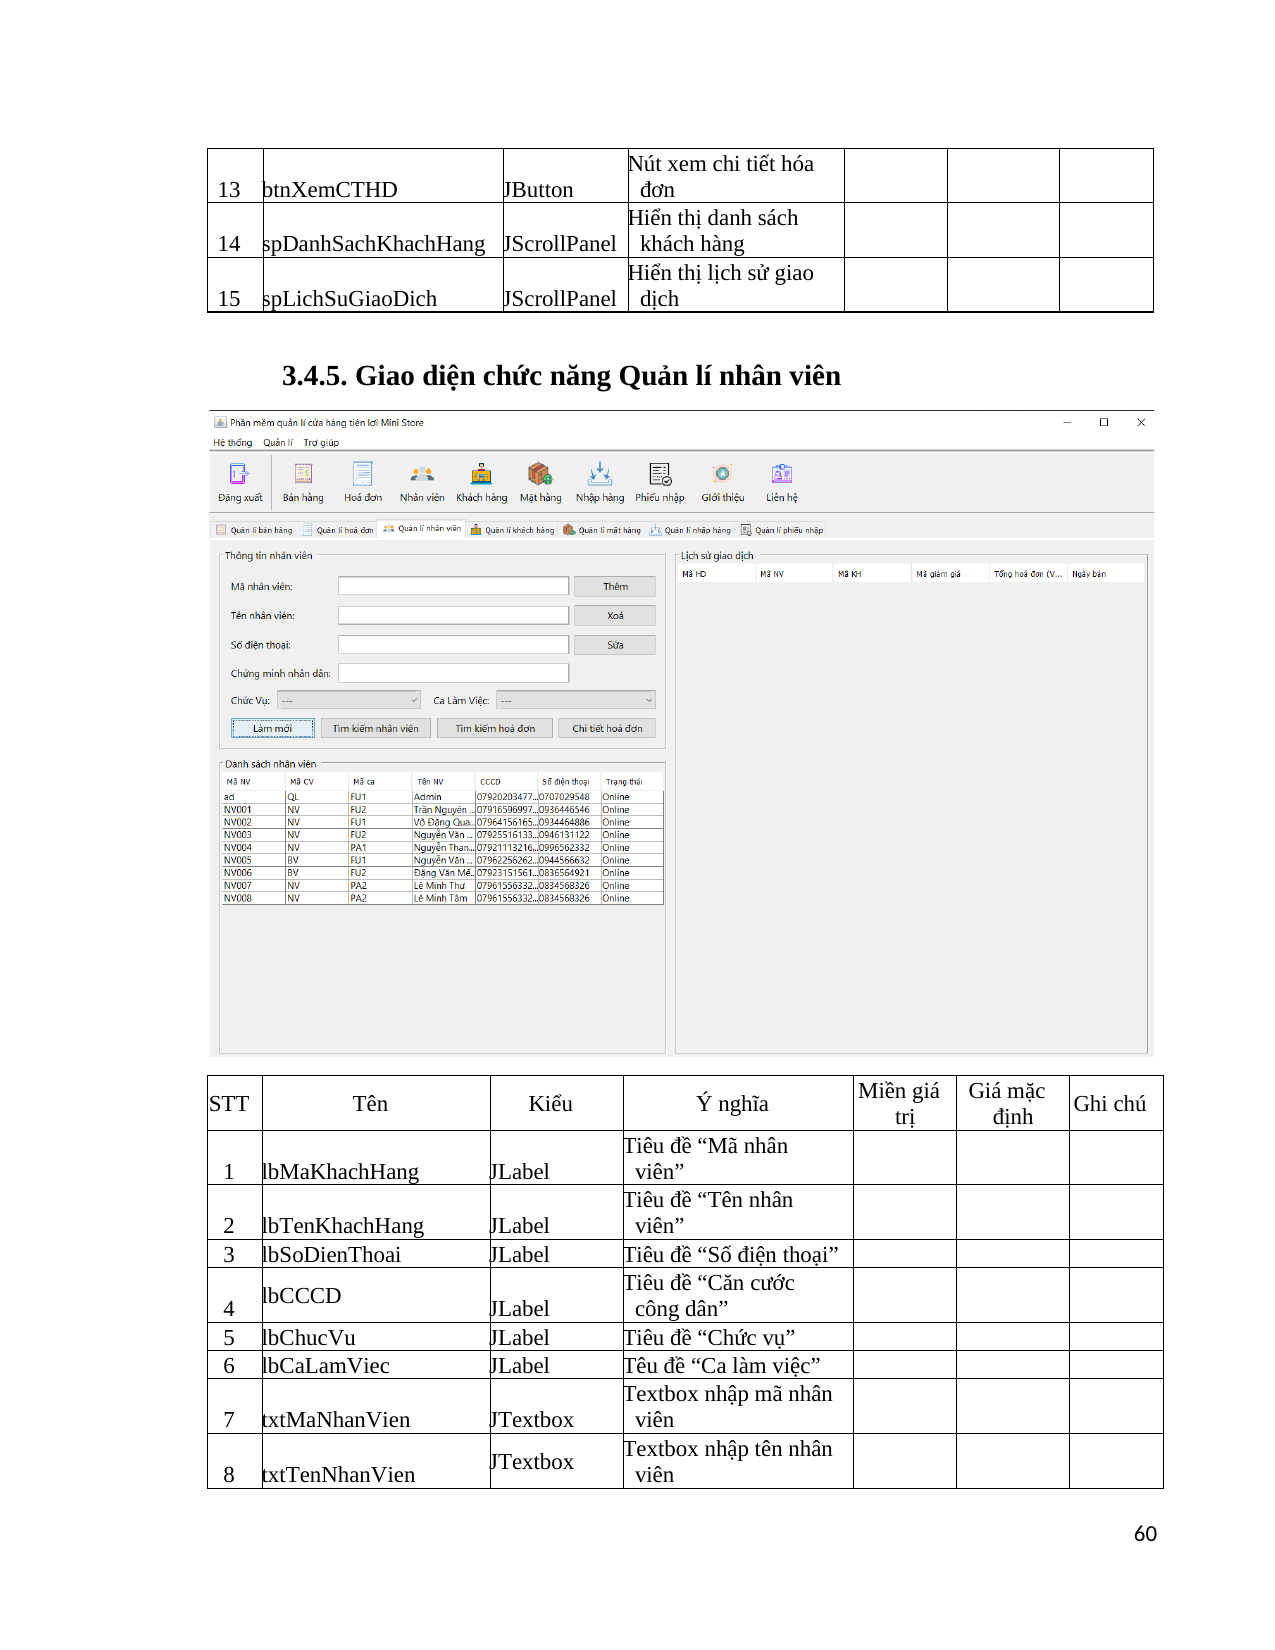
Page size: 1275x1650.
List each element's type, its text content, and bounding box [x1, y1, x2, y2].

table_cell [854, 1323, 956, 1350]
table_header Tên [263, 1076, 490, 1130]
table_cell Hiển thị danh sách khách hàng [629, 203, 844, 257]
table_cell [1060, 203, 1153, 257]
table_cell [957, 1131, 1069, 1184]
table_cell 5 [208, 1323, 262, 1350]
table_header Giá mặc định [957, 1076, 1069, 1130]
subtitle 3.4.5. Giao diện chức năng Quản lí nhân viên [207, 358, 1157, 391]
table_cell [854, 1240, 956, 1267]
table_cell Tiêu đề “Mã nhân viên” [624, 1131, 853, 1184]
table_cell [854, 1131, 956, 1184]
table_cell 3 [208, 1240, 262, 1267]
table_cell JLabel [491, 1323, 623, 1350]
table_cell JLabel [491, 1268, 623, 1322]
table_cell [1070, 1240, 1163, 1267]
table_cell JScrollPanel [504, 258, 628, 311]
table_cell 14 [208, 203, 263, 257]
table_cell [1060, 149, 1153, 202]
table_cell lbCaLamViec [263, 1351, 490, 1378]
table_cell [854, 1268, 956, 1322]
table_cell 15 [208, 258, 263, 311]
table_cell 8 [208, 1434, 262, 1487]
table_cell txtMaNhanVien [263, 1379, 490, 1433]
table_cell lbSoDienThoai [263, 1240, 490, 1267]
table_cell JButton [504, 149, 628, 202]
table_cell Textbox nhập mã nhân viên [624, 1379, 853, 1433]
table_header Ghi chú [1070, 1076, 1163, 1130]
table_cell [854, 1434, 956, 1487]
table_cell 7 [208, 1379, 262, 1433]
table_cell 6 [208, 1351, 262, 1378]
table_cell lbChucVu [263, 1323, 490, 1350]
table_cell Tiêu đề “Số điện thoại” [624, 1240, 853, 1267]
table_header Miền giá trị [854, 1076, 956, 1130]
table_cell lbTenKhachHang [263, 1185, 490, 1239]
table_cell Tiêu đề “Căn cước công dân” [624, 1268, 853, 1322]
table_cell Nút xem chi tiết hóa đơn [629, 149, 844, 202]
table_cell lbCCCD [263, 1268, 490, 1322]
table_cell Hiển thị lịch sử giao dịch [629, 258, 844, 311]
table_cell [845, 203, 947, 257]
table_cell [845, 258, 947, 311]
table_header STT [208, 1076, 262, 1130]
table_cell [854, 1351, 956, 1378]
table_cell txtTenNhanVien [263, 1434, 490, 1487]
table_cell spDanhSachKhachHang [264, 203, 503, 257]
table_cell [1070, 1379, 1163, 1433]
table_cell [957, 1185, 1069, 1239]
table_cell 1 [208, 1131, 262, 1184]
table_cell JLabel [491, 1351, 623, 1378]
table_cell spLichSuGiaoDich [264, 258, 503, 311]
table_header Kiểu [491, 1076, 623, 1130]
table_cell JScrollPanel [504, 203, 628, 257]
table_cell [1070, 1323, 1163, 1350]
table_cell [957, 1351, 1069, 1378]
table_cell [845, 149, 947, 202]
table_cell btnXemCTHD [264, 149, 503, 202]
table_cell JTextbox [491, 1434, 623, 1487]
table_cell [948, 258, 1059, 311]
table_cell Têu đề “Ca làm việc” [624, 1351, 853, 1378]
table_cell [957, 1323, 1069, 1350]
table_cell 4 [208, 1268, 262, 1322]
table_cell [1070, 1131, 1163, 1184]
table_cell JLabel [491, 1131, 623, 1184]
table_cell [957, 1268, 1069, 1322]
table_cell [957, 1434, 1069, 1487]
table_cell [854, 1185, 956, 1239]
table_cell JLabel [491, 1240, 623, 1267]
table_cell [1070, 1185, 1163, 1239]
table_cell Textbox nhập tên nhân viên [624, 1434, 853, 1487]
table_cell [1070, 1268, 1163, 1322]
table_cell [1060, 258, 1153, 311]
table_cell 2 [208, 1185, 262, 1239]
table_cell Tiêu đề “Tên nhân viên” [624, 1185, 853, 1239]
table_cell JTextbox [491, 1379, 623, 1433]
table_header Ý nghĩa [624, 1076, 853, 1130]
table_cell 13 [208, 149, 263, 202]
table_cell [854, 1379, 956, 1433]
table_cell [957, 1240, 1069, 1267]
table_cell Tiêu đề “Chức vụ” [624, 1323, 853, 1350]
table_cell lbMaKhachHang [263, 1131, 490, 1184]
table_cell [957, 1379, 1069, 1433]
table_cell [948, 203, 1059, 257]
table_cell [1070, 1434, 1163, 1487]
table_cell JLabel [491, 1185, 623, 1239]
table_cell [1070, 1351, 1163, 1378]
table_cell [948, 149, 1059, 202]
picture [209, 410, 1155, 1057]
